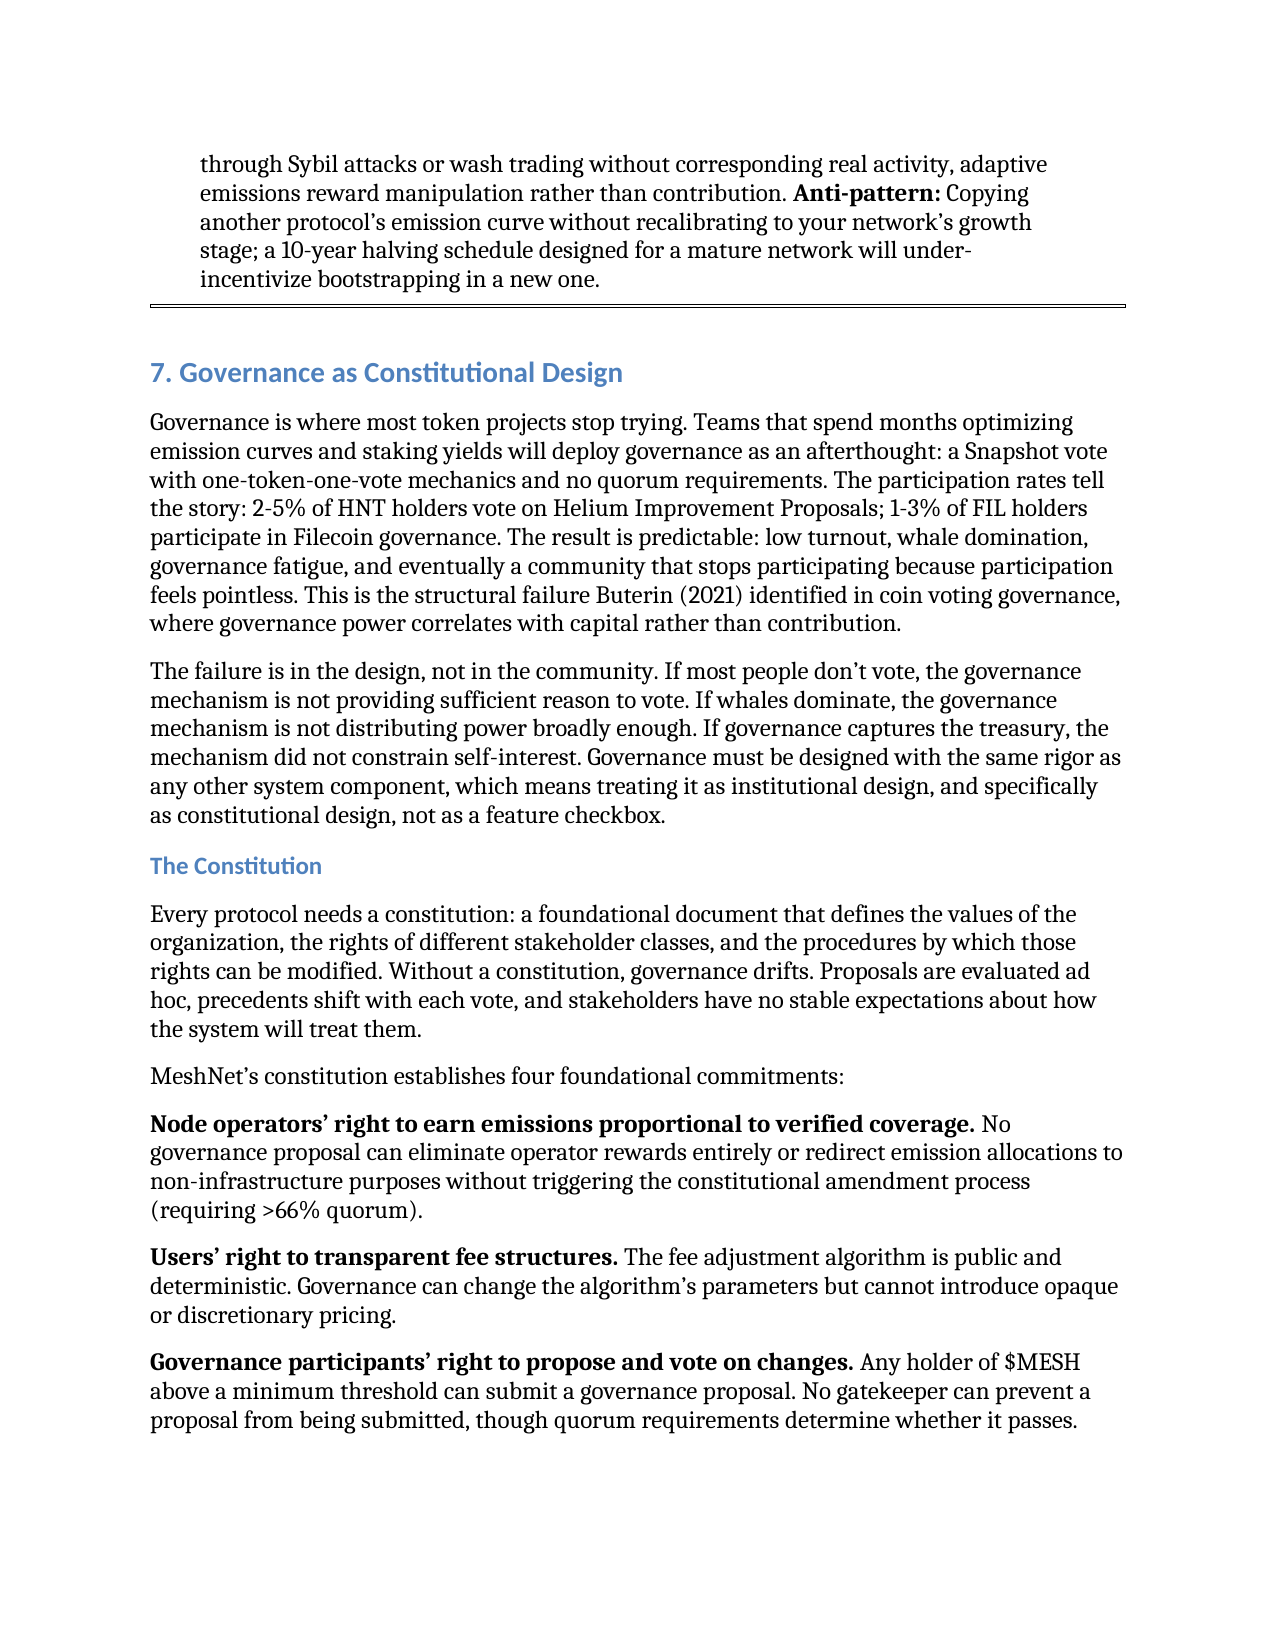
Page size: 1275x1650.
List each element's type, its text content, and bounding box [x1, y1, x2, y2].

text Every protocol needs a constitution: a foundational document that defines the values of the organization, the rights of different stakeholder classes, and the procedures by which those rights can be modified. Without a constitution, governance drifts. Proposals are evaluated ad hoc, precedents shift with each vote, and stakeholders have no stable expectations about how the system will treat them. [150, 899, 1125, 1043]
text Users’ right to transparent fee structures. The fee adjustment algorithm is public and deterministic. Governance can change the algorithm’s parameters but cannot introduce opaque or discretionary pricing. [150, 1243, 1125, 1329]
text Governance participants’ right to propose and vote on changes. Any holder of $MESH above a minimum threshold can submit a governance proposal. No gatekeeper can prevent a proposal from being submitted, though quorum requirements determine whether it passes. [150, 1348, 1125, 1434]
text The failure is in the design, not in the community. If most people don’t vote, the governance mechanism is not providing sufficient reason to vote. If whales dominate, the governance mechanism is not distributing power broadly enough. If governance captures the treasury, the mechanism did not constrain self-interest. Governance must be designed with the same rigor as any other system component, which means treating it as institutional design, and specifically as constitutional design, not as a feature checkbox. [150, 657, 1125, 829]
subtitle The Constitution [150, 850, 1125, 881]
text Governance is where most token projects stop trying. Teams that spend months optimizing emission curves and staking yields will deploy governance as an afterthought: a Snapshot vote with one-token-one-vote mechanics and no quorum requirements. The participation rates tell the story: 2-5% of HNT holders vote on Helium Improvement Proposals; 1-3% of FIL holders participate in Filecoin governance. The result is predictable: low turnout, whale domination, governance fatigue, and eventually a community that stops participating because participation feels pointless. This is the structural failure Buterin (2021) identified in coin voting governance, where governance power correlates with capital rather than contribution. [150, 408, 1125, 638]
subtitle 7. Governance as Constitutional Design [150, 354, 1125, 389]
text Node operators’ right to earn emissions proportional to verified coverage. No governance proposal can eliminate operator rewards entirely or redirect emission allocations to non-infrastructure purposes without triggering the constitutional amendment process (requiring >66% quorum). [150, 1109, 1125, 1224]
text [200, 150, 1075, 294]
text MeshNet’s constitution establishes four foundational commitments: [150, 1062, 1125, 1091]
